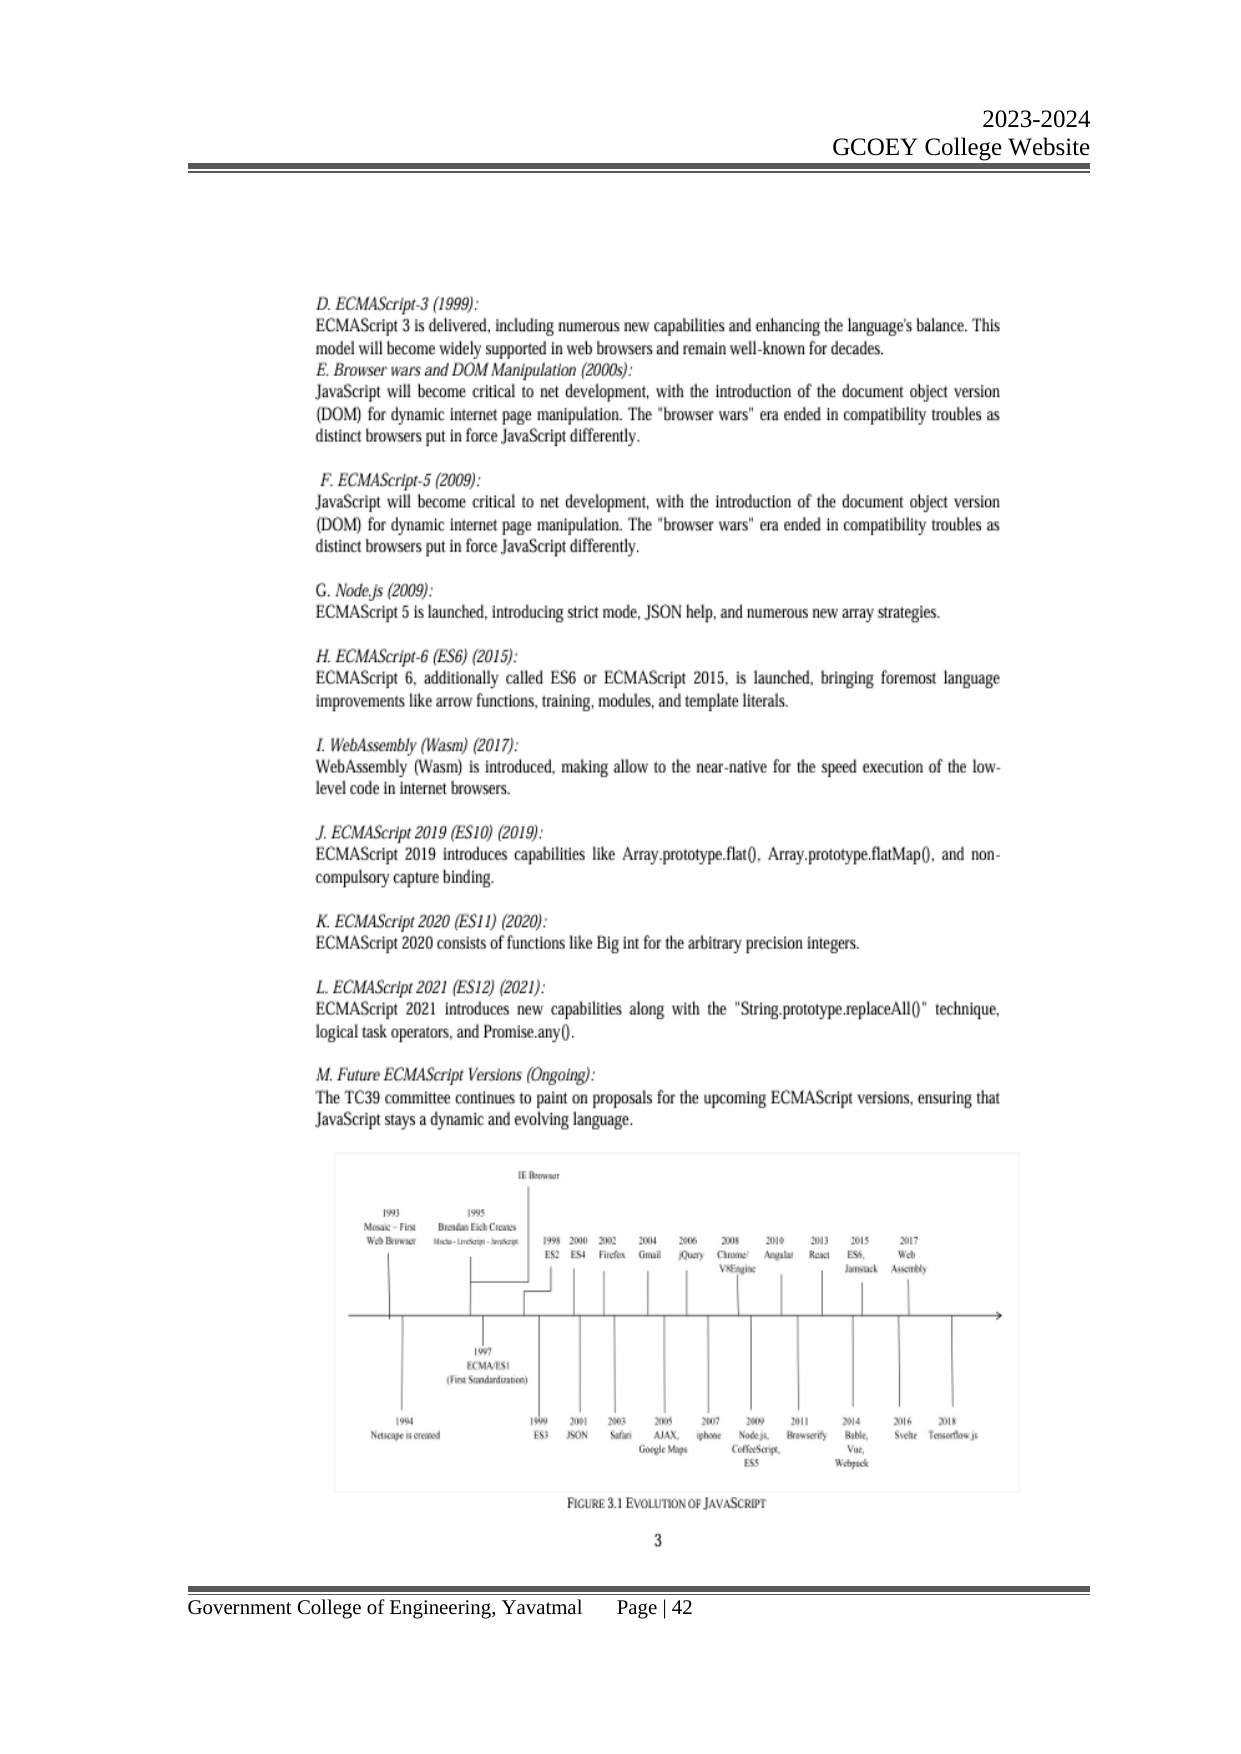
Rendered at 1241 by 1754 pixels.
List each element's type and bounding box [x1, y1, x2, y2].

picture [187, 232, 1091, 1586]
